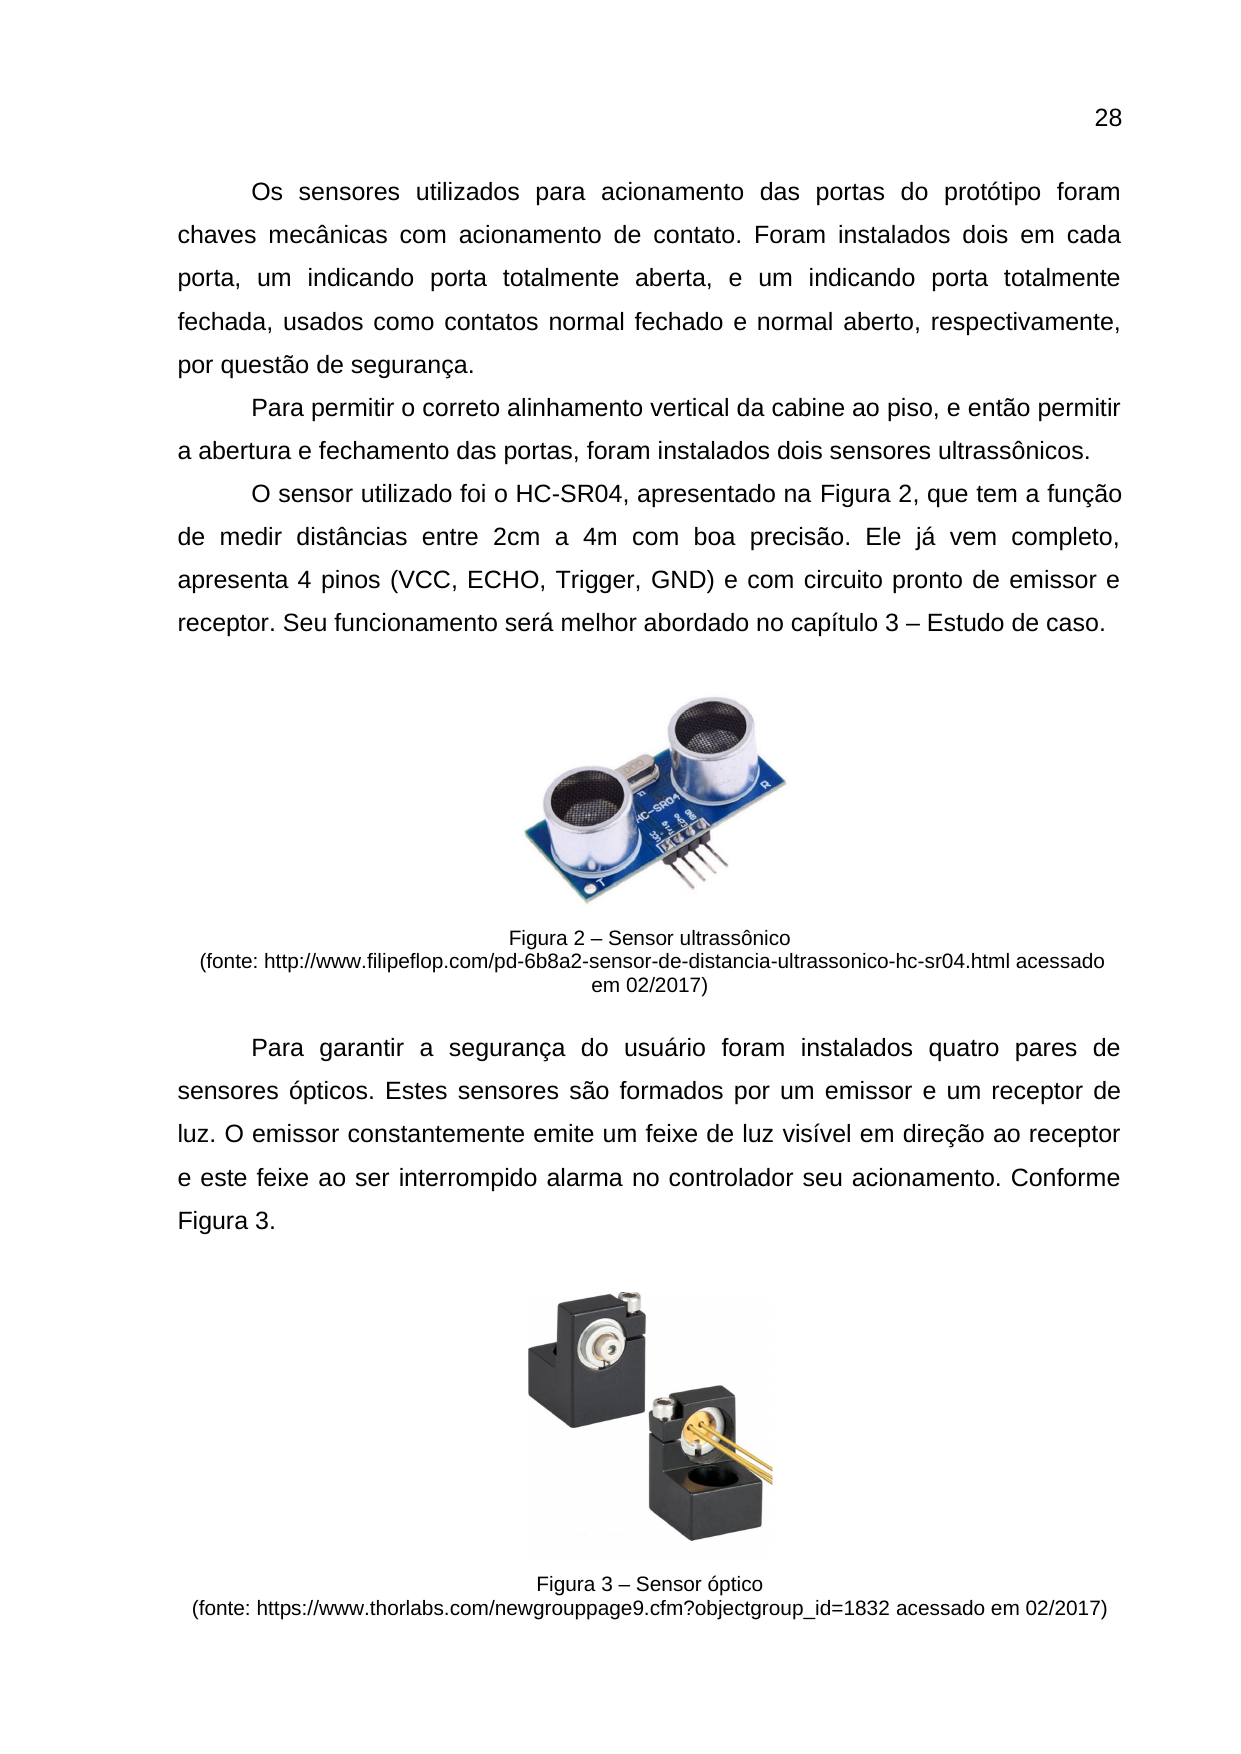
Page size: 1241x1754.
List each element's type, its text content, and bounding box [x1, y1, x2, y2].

text Os sensores utilizados para acionamento das portas do protótipo foram chaves mecânicas com acionamento de contato. Foram instalados dois em cada porta, um indicando porta totalmente aberta, e um indicando porta totalmente fechada, usados como contatos normal fechado e normal aberto, respectivamente, por questão de segurança. [177, 177, 1122, 378]
text Para permitir o correto alinhamento vertical da cabine ao piso, e então permitir a abertura e fechamento das portas, foram instalados dois sensores ultrassônicos. [177, 393, 1122, 465]
text Para garantir a segurança do usuário foram instalados quatro pares de sensores ópticos. Estes sensores são formados por um emissor e um receptor de luz. O emissor constantemente emite um feixe de luz visível em direção ao receptor e este feixe ao ser interrompido alarma no controlador seu acionamento. Conforme Figura 3. [177, 1033, 1122, 1234]
text (fonte: https://www.thorlabs.com/newgrouppage9.cfm?objectgroup_id=1832 acessado em 02/2017) [177, 1595, 1122, 1619]
picture [526, 1292, 774, 1557]
text (fonte: http://www.filipeflop.com/pd-6b8a2-sensor-de-distancia-ultrassonico-hc-sr04.html acessado em 02/2017) [177, 949, 1122, 997]
text Figura – Sensor óptico [177, 1571, 1122, 1595]
text Figura – Sensor ultrassônico [177, 925, 1122, 949]
text O sensor utilizado foi o HC-SR04, apresentado na Figura 2, que tem a função de medir distâncias entre 2cm a 4m com boa precisão. Ele já vem completo, apresenta 4 pinos (VCC, ECHO, Trigger, GND) e com circuito pronto de emissor e receptor. Seu funcionamento será melhor abordado no capítulo 3 – Estudo de caso. [177, 479, 1122, 637]
picture [498, 694, 801, 911]
